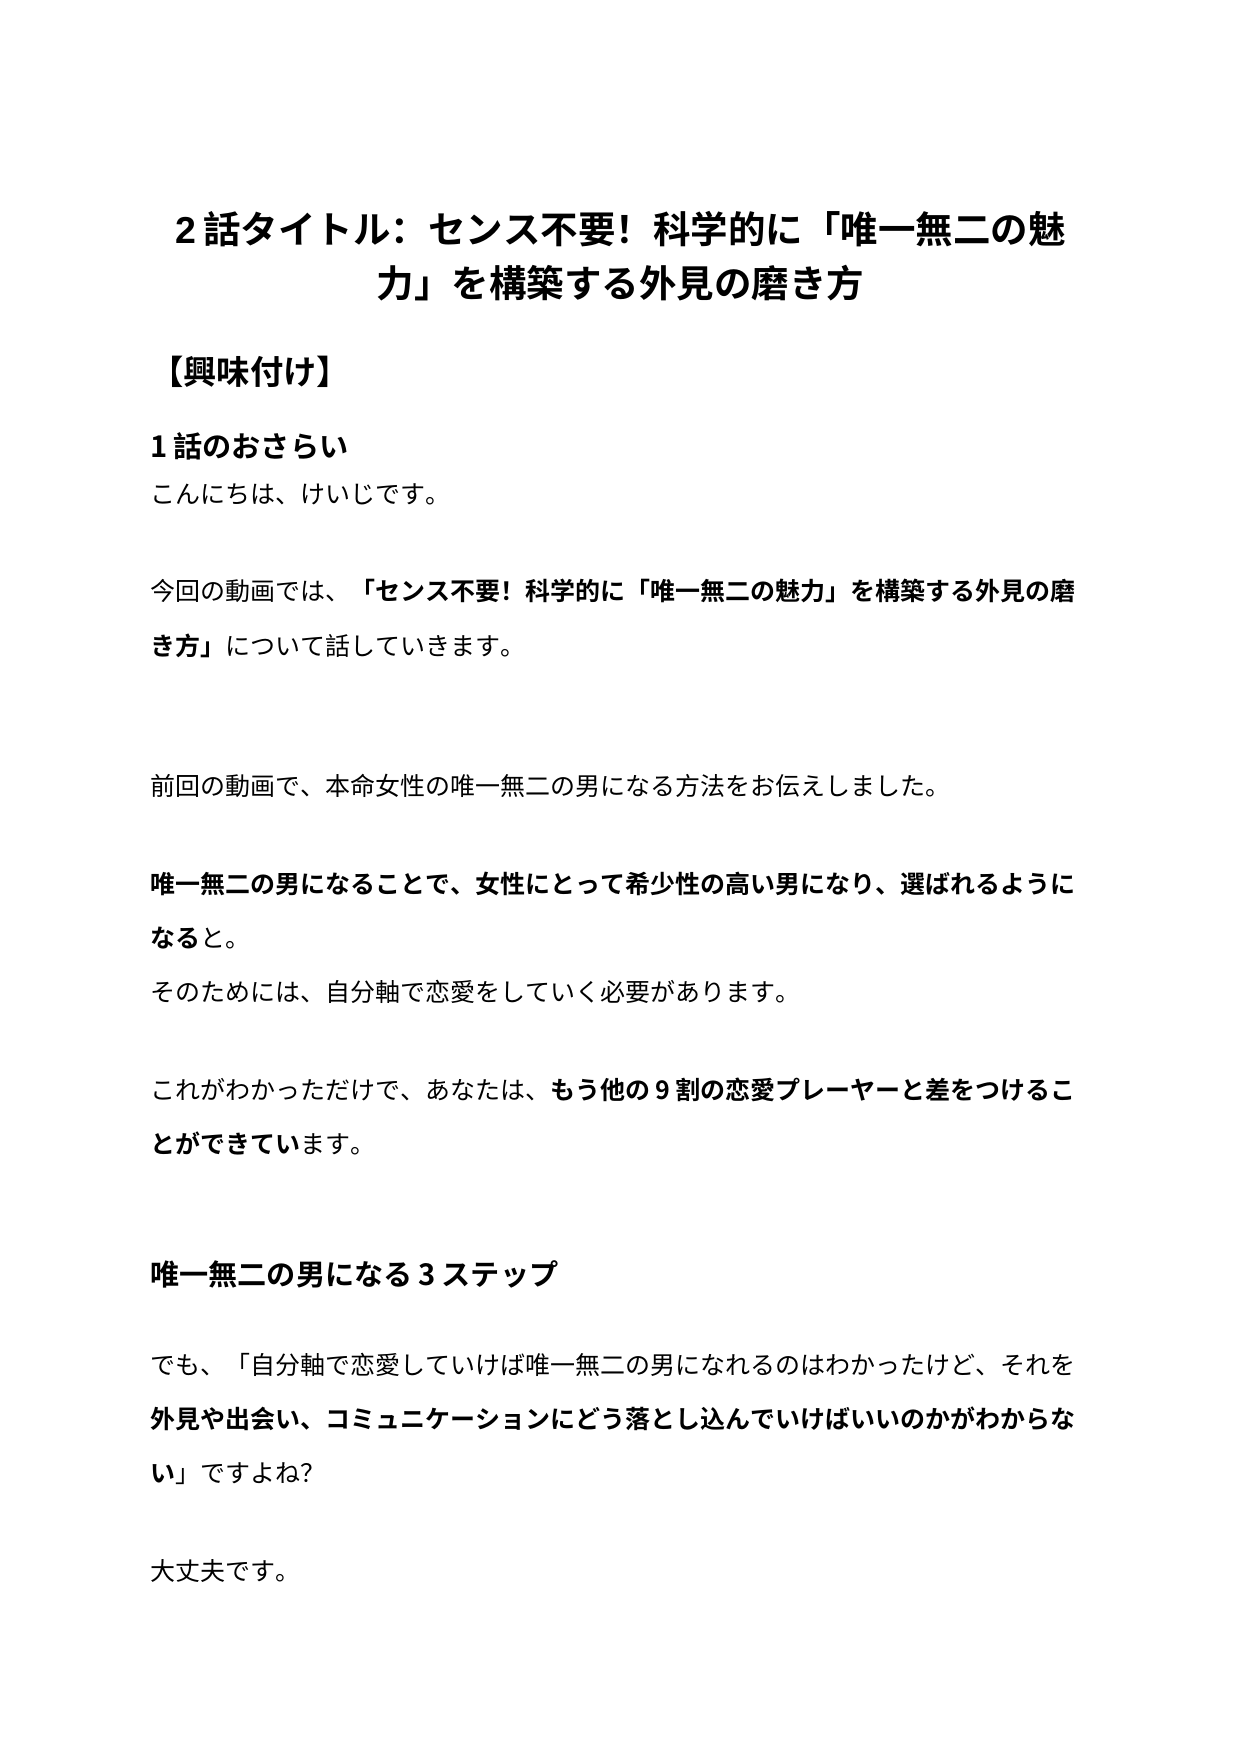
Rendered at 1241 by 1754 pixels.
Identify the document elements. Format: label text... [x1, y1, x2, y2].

subtitle 1話のおさらい [150, 423, 1090, 466]
text 大丈夫です。 [150, 1551, 1090, 1588]
subtitle 【興味付け】 [150, 346, 1090, 394]
subtitle 2話タイトル：センス不要！科学的に「唯一無二の魅力」を構築する外見の磨き方 [150, 200, 1090, 308]
text 唯一無二の男になることで、女性にとって希少性の高い男になり、選ばれるようになると。 [150, 864, 1090, 955]
subtitle 唯一無二の男になる3ステップ [150, 1251, 1090, 1294]
text 今回の動画では、「センス不要！科学的に「唯一無二の魅力」を構築する外見の磨き方」について話していきます。 [150, 572, 1090, 662]
text 前回の動画で、本命女性の唯一無二の男になる方法をお伝えしました。 [150, 767, 1090, 803]
text でも、「自分軸で恋愛していけば唯一無二の男になれるのはわかったけど、それを外見や出会い、コミュニケーションにどう落とし込んでいけばいいのかがわからない」ですよね？ [150, 1345, 1090, 1490]
text こんにちは、けいじです。 [150, 474, 1090, 510]
text これがわかっただけで、あなたは、もう他の9割の恋愛プレーヤーと差をつけることができています。 [150, 1070, 1090, 1161]
text そのためには、自分軸で恋愛をしていく必要があります。 [150, 973, 1090, 1009]
